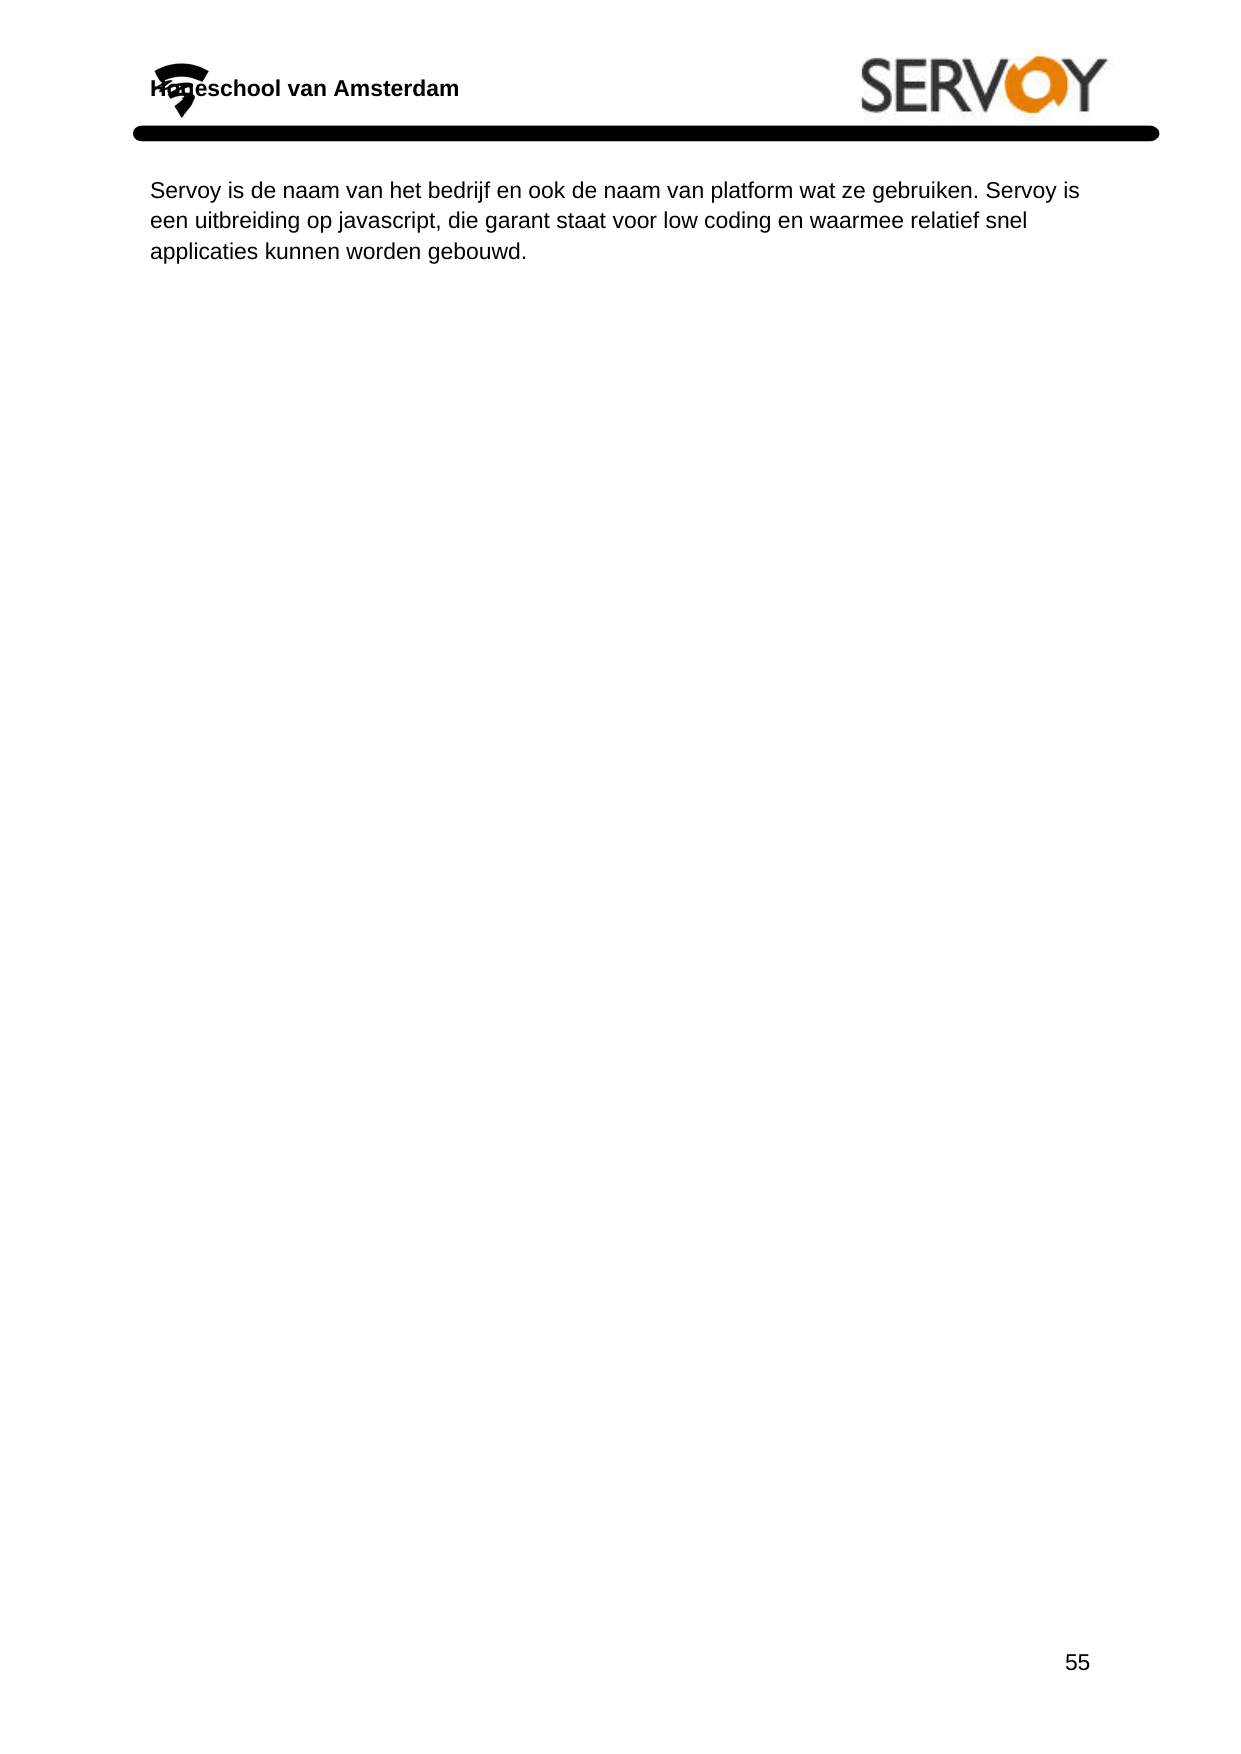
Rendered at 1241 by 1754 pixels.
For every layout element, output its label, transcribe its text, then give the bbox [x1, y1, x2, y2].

text Servoy is de naam van het bedrijf en ook de naam van platform wat ze gebruiken. Servoy is een uitbreiding op javascript, die garant staat voor low coding en waarmee relatief snel applicaties kunnen worden gebouwd. [150, 150, 1090, 264]
picture [142, 53, 213, 119]
picture [75, 49, 1185, 155]
